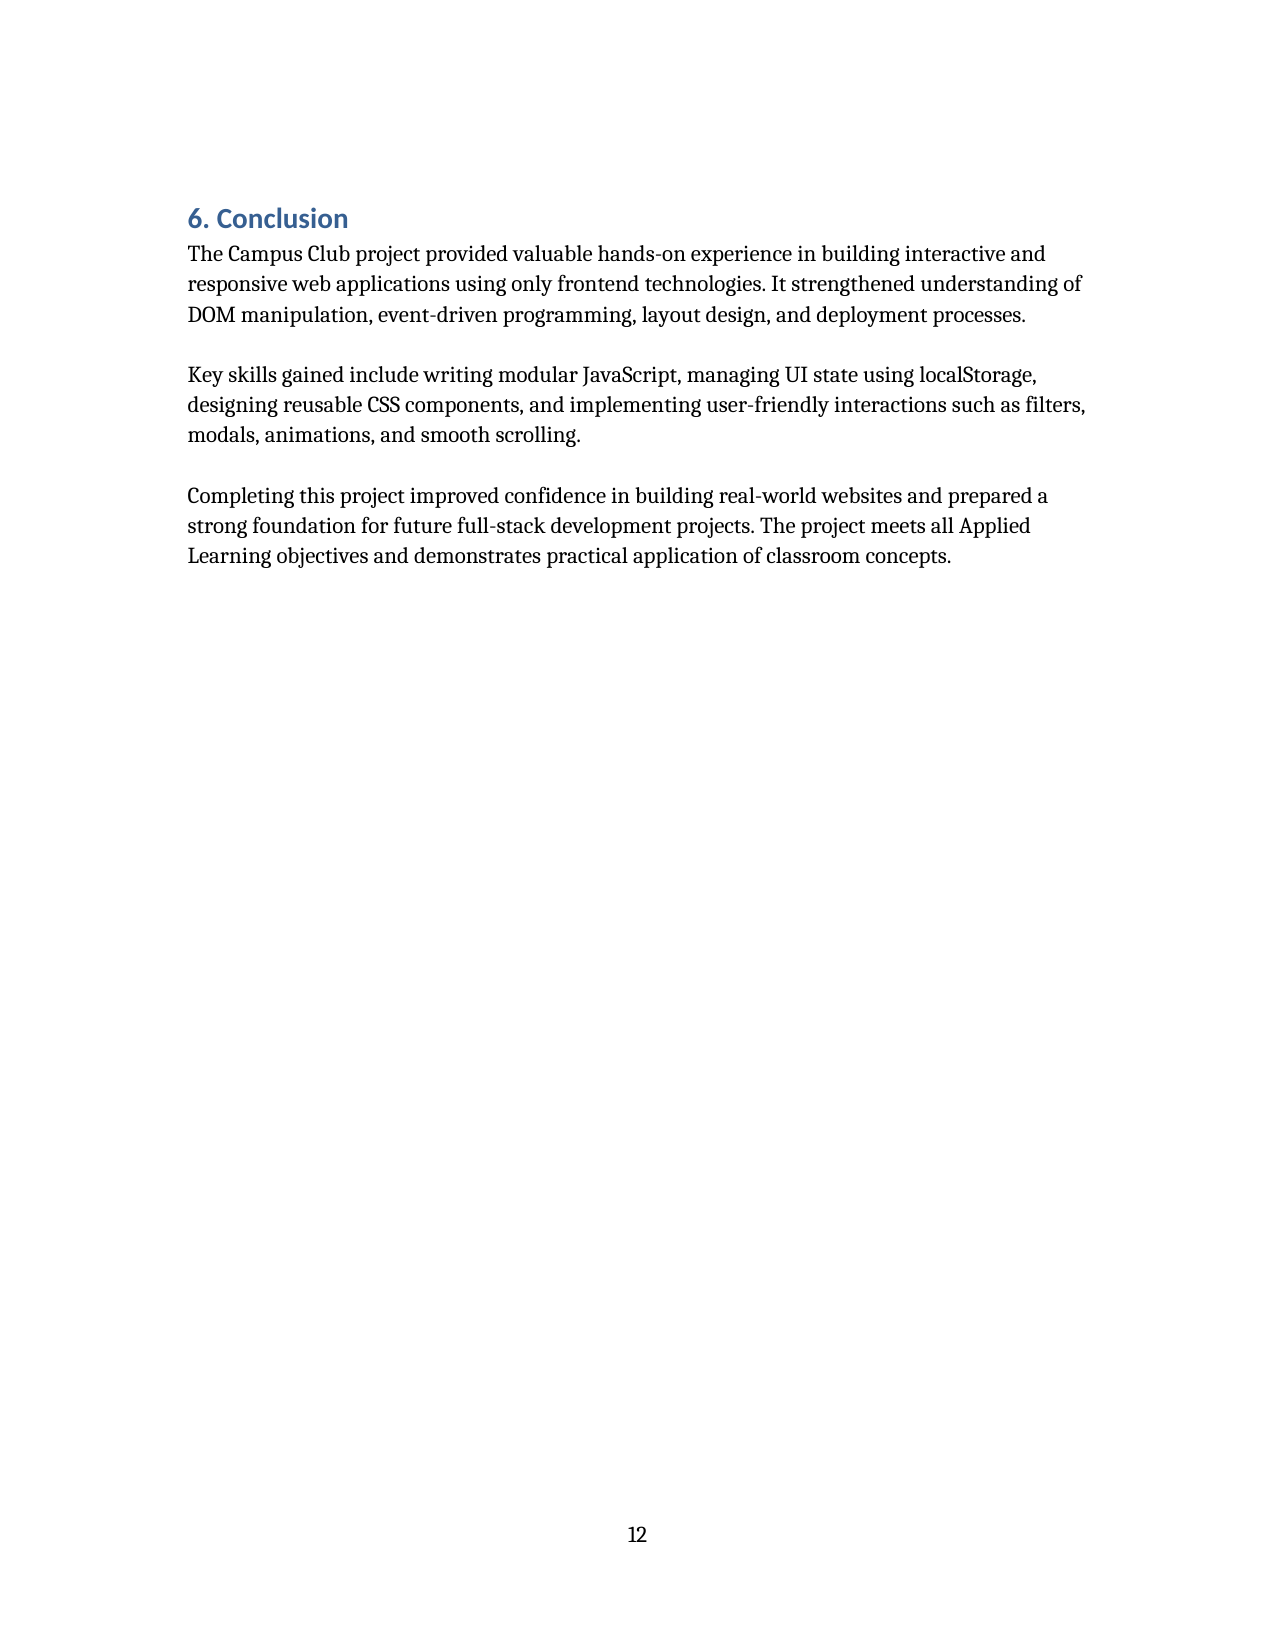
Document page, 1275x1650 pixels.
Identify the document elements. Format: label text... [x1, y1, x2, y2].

subtitle 6. Conclusion [187, 200, 1087, 236]
text The Campus Club project provided valuable hands-on experience in building interactive and responsive web applications using only frontend technologies. It strengthened understanding of DOM manipulation, event-driven programming, layout design, and deployment processes. Key skills gained include writing modular JavaScript, managing UI state using localStorage, designing reusable CSS components, and implementing user-friendly interactions such as filters, modals, animations, and smooth scrolling. Completing this project improved confidence in building real-world websites and prepared a strong foundation for future full-stack development projects. The project meets all Applied Learning objectives and demonstrates practical application of classroom concepts. [187, 241, 1087, 569]
